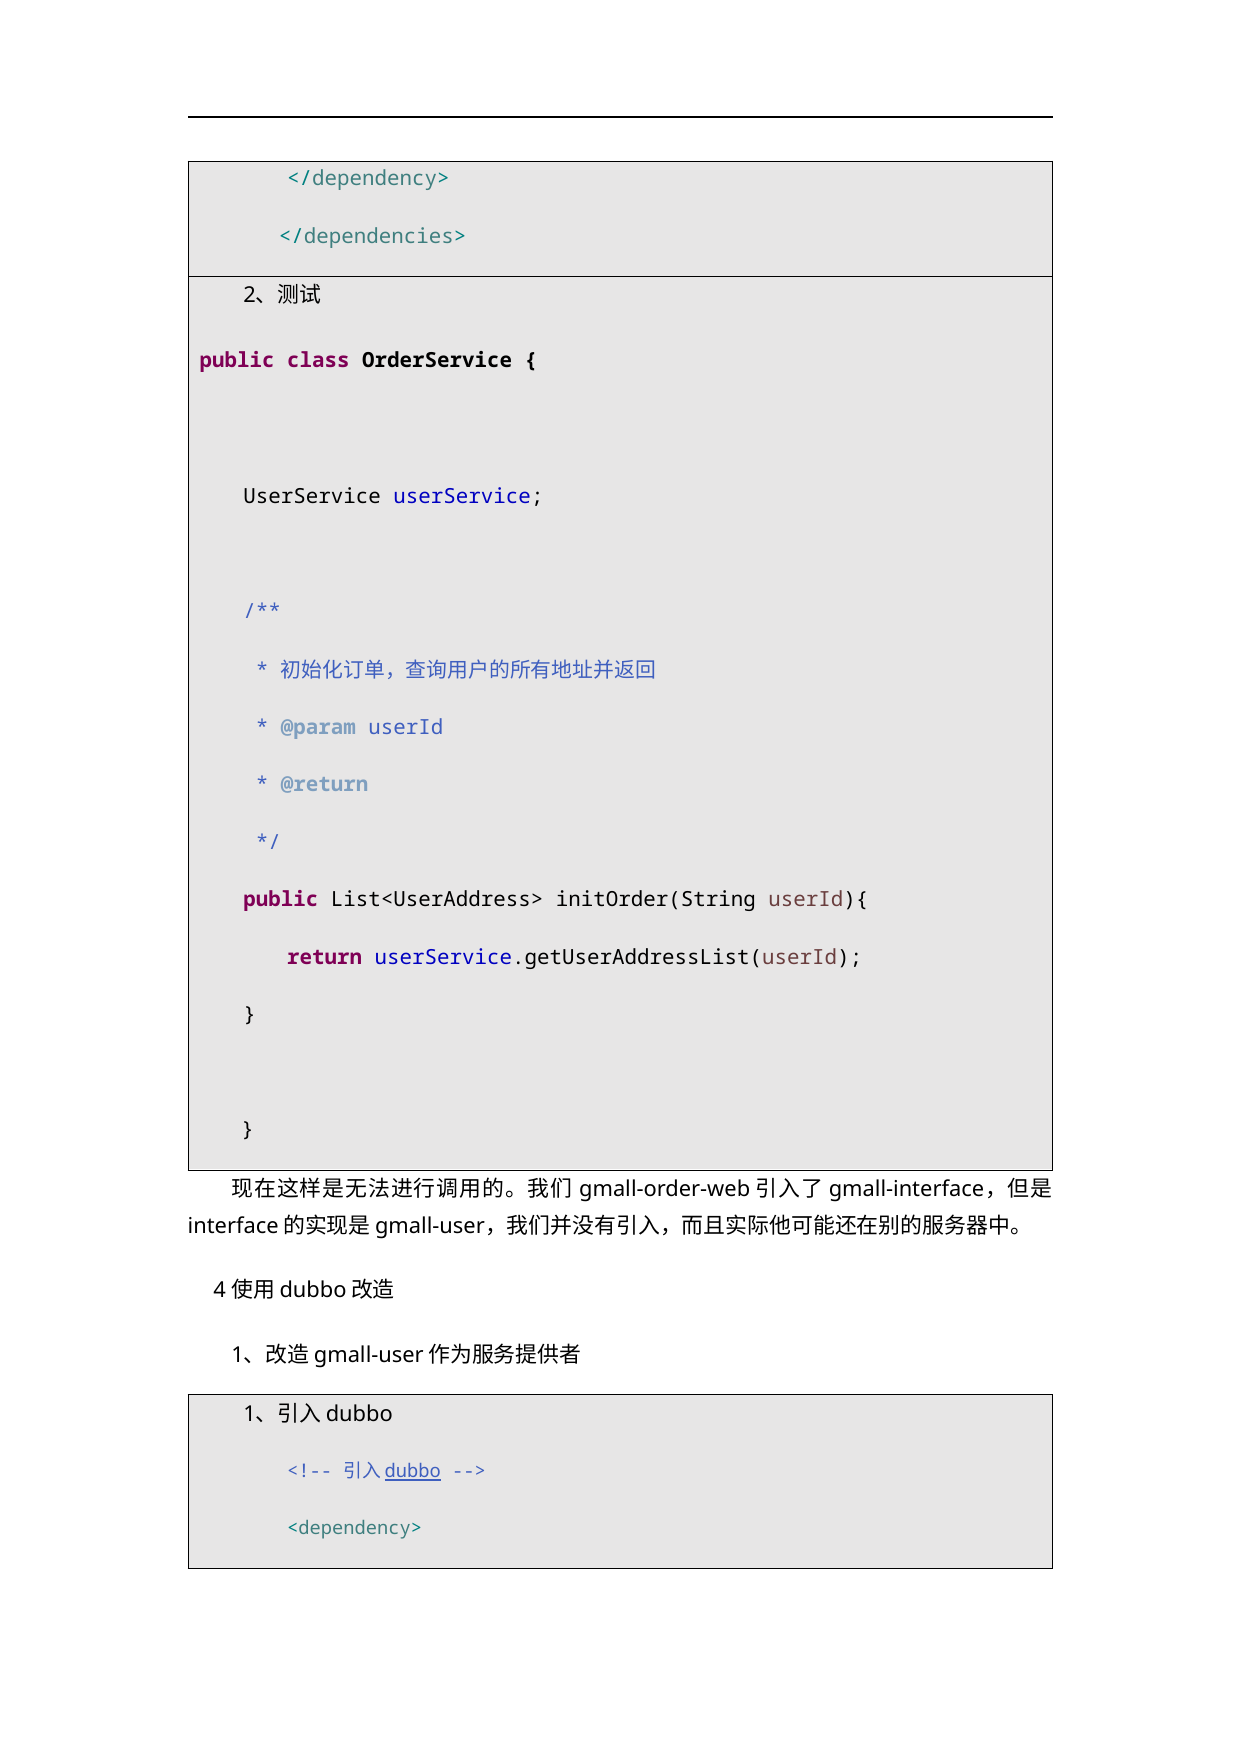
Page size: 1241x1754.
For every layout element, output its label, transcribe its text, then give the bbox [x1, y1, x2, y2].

subtitle 使用dubbo改造 [187, 1272, 1053, 1304]
text 现在这样是无法进行调用的。我们gmall-order-web引入了gmall-interface，但是interface的实现是gmall-user，我们并没有引入，而且实际他可能还在别的服务器中。 [187, 1171, 1053, 1240]
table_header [189, 162, 1052, 276]
table_cell 2、测试 public class OrderService { UserService userService; /** * 初始化订单，查询用户的所有地址并返回 * @param userId * @return */ public List<UserAddress> initOrder(String userId){ return userService.getUserAddressList(userId); } } [189, 277, 1052, 1169]
text 1、改造gmall-user作为服务提供者 [187, 1336, 1053, 1369]
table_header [189, 1395, 1052, 1568]
